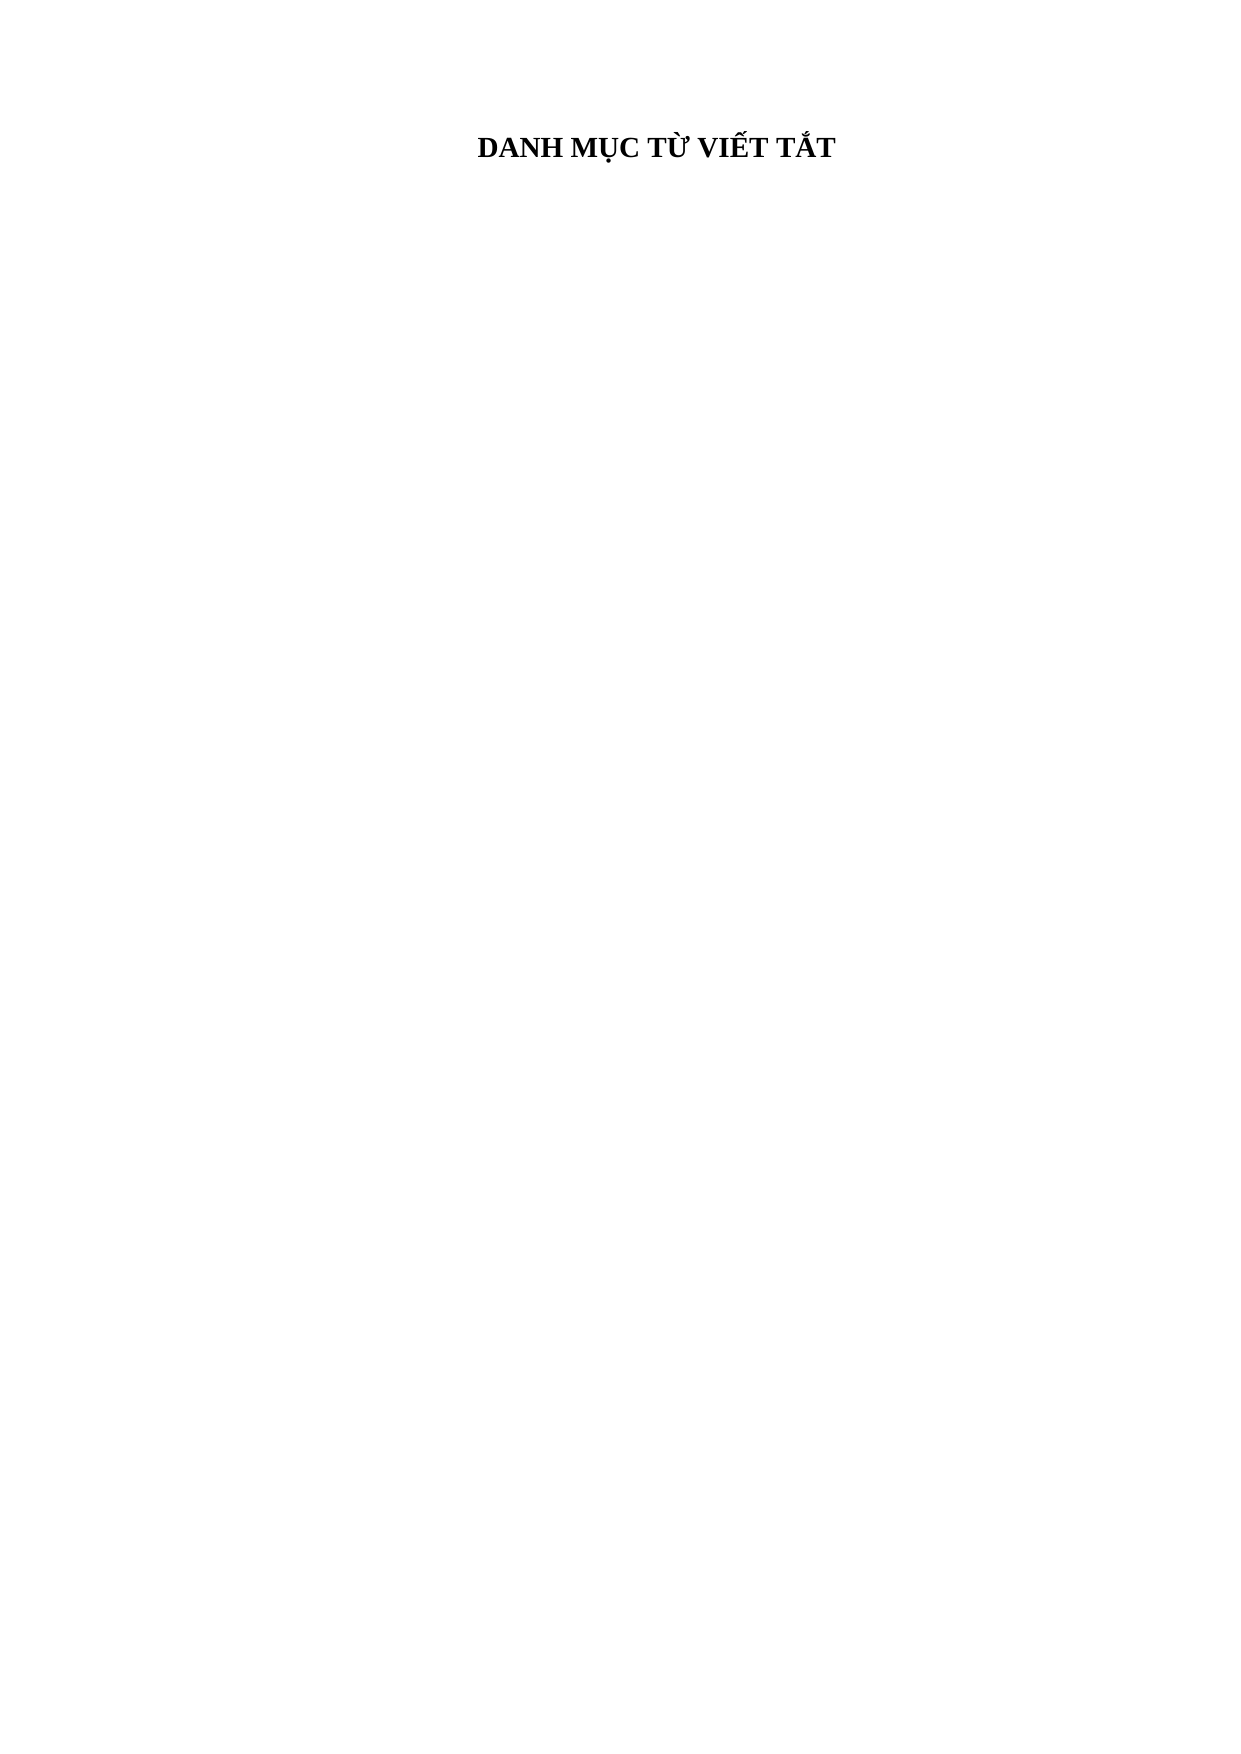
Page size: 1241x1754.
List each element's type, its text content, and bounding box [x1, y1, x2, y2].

subtitle DANH MỤC TỪ VIẾT TẮT [440, 131, 1122, 164]
